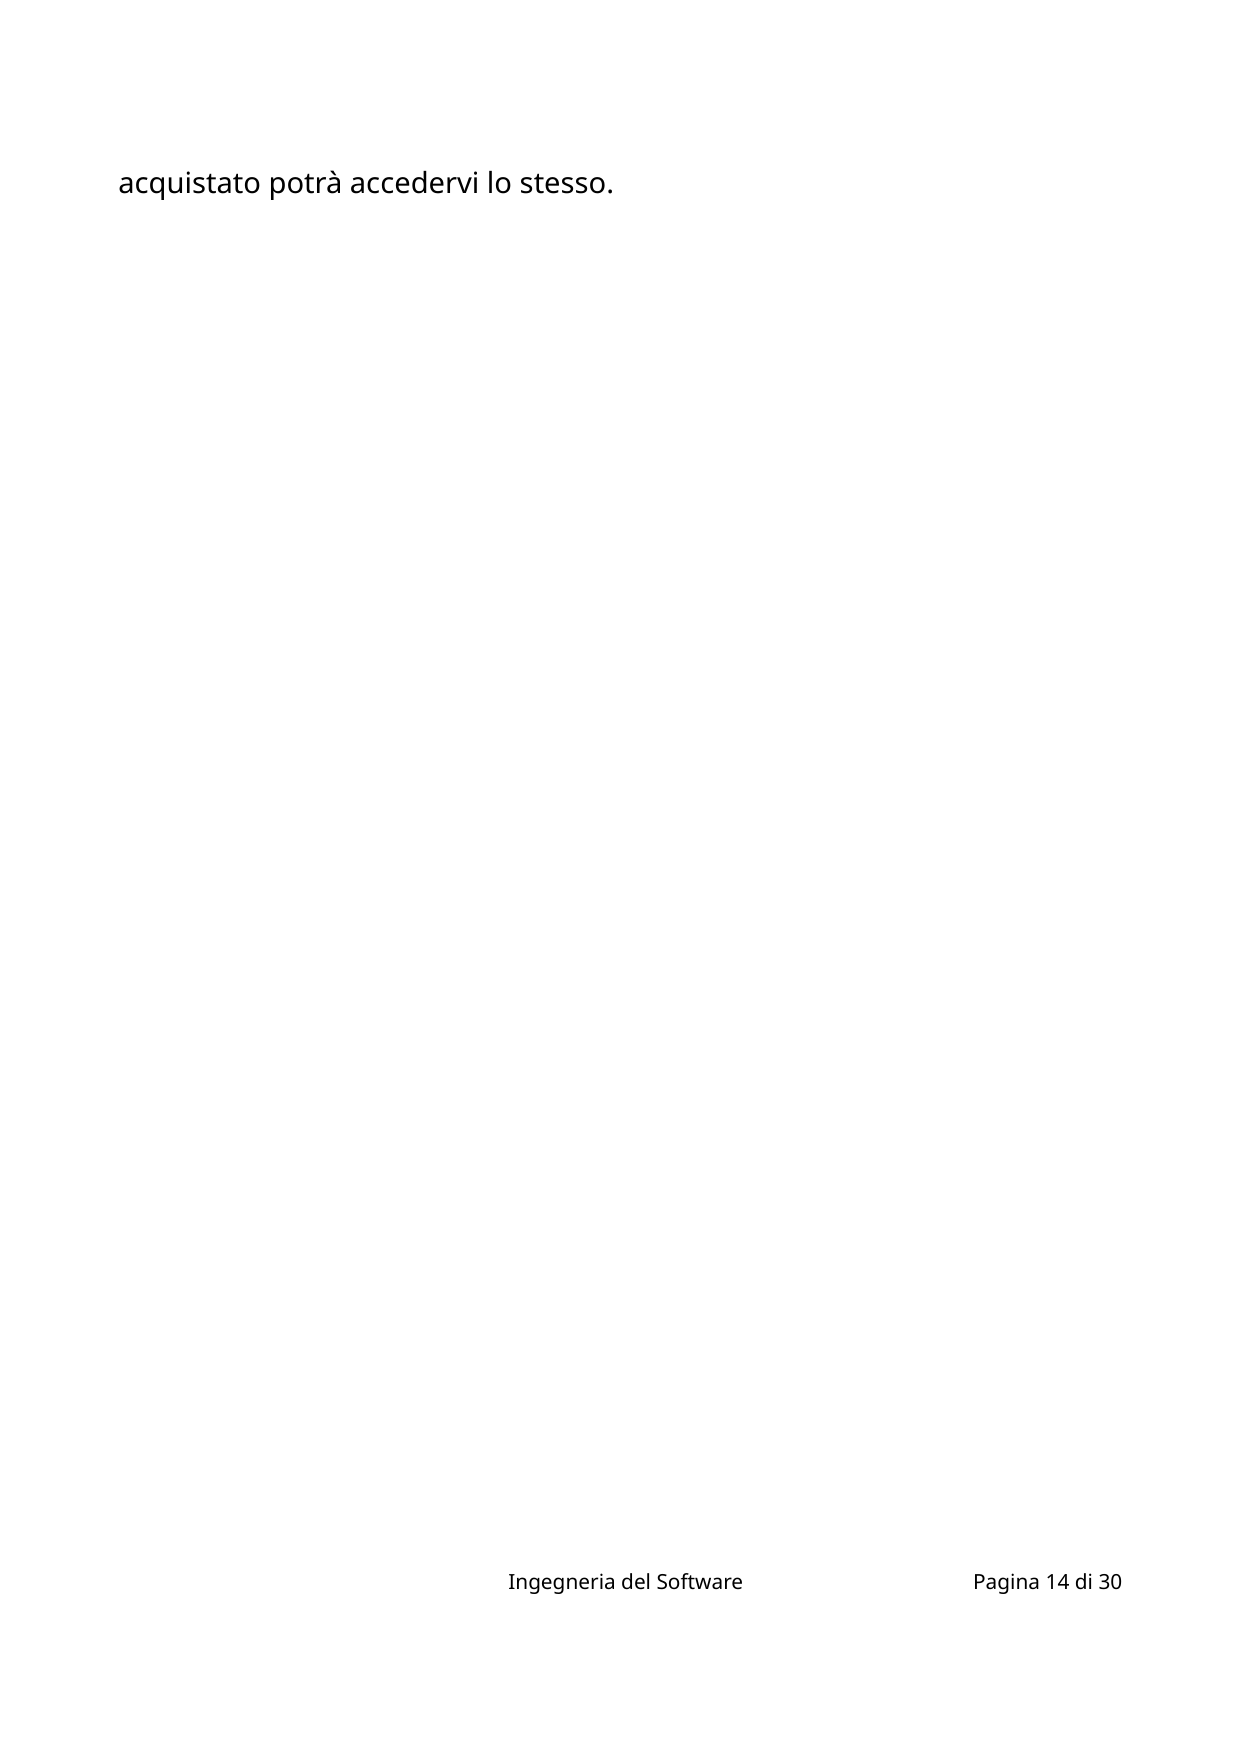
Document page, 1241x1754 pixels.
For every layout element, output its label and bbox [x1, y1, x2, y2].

text [118, 162, 1122, 202]
